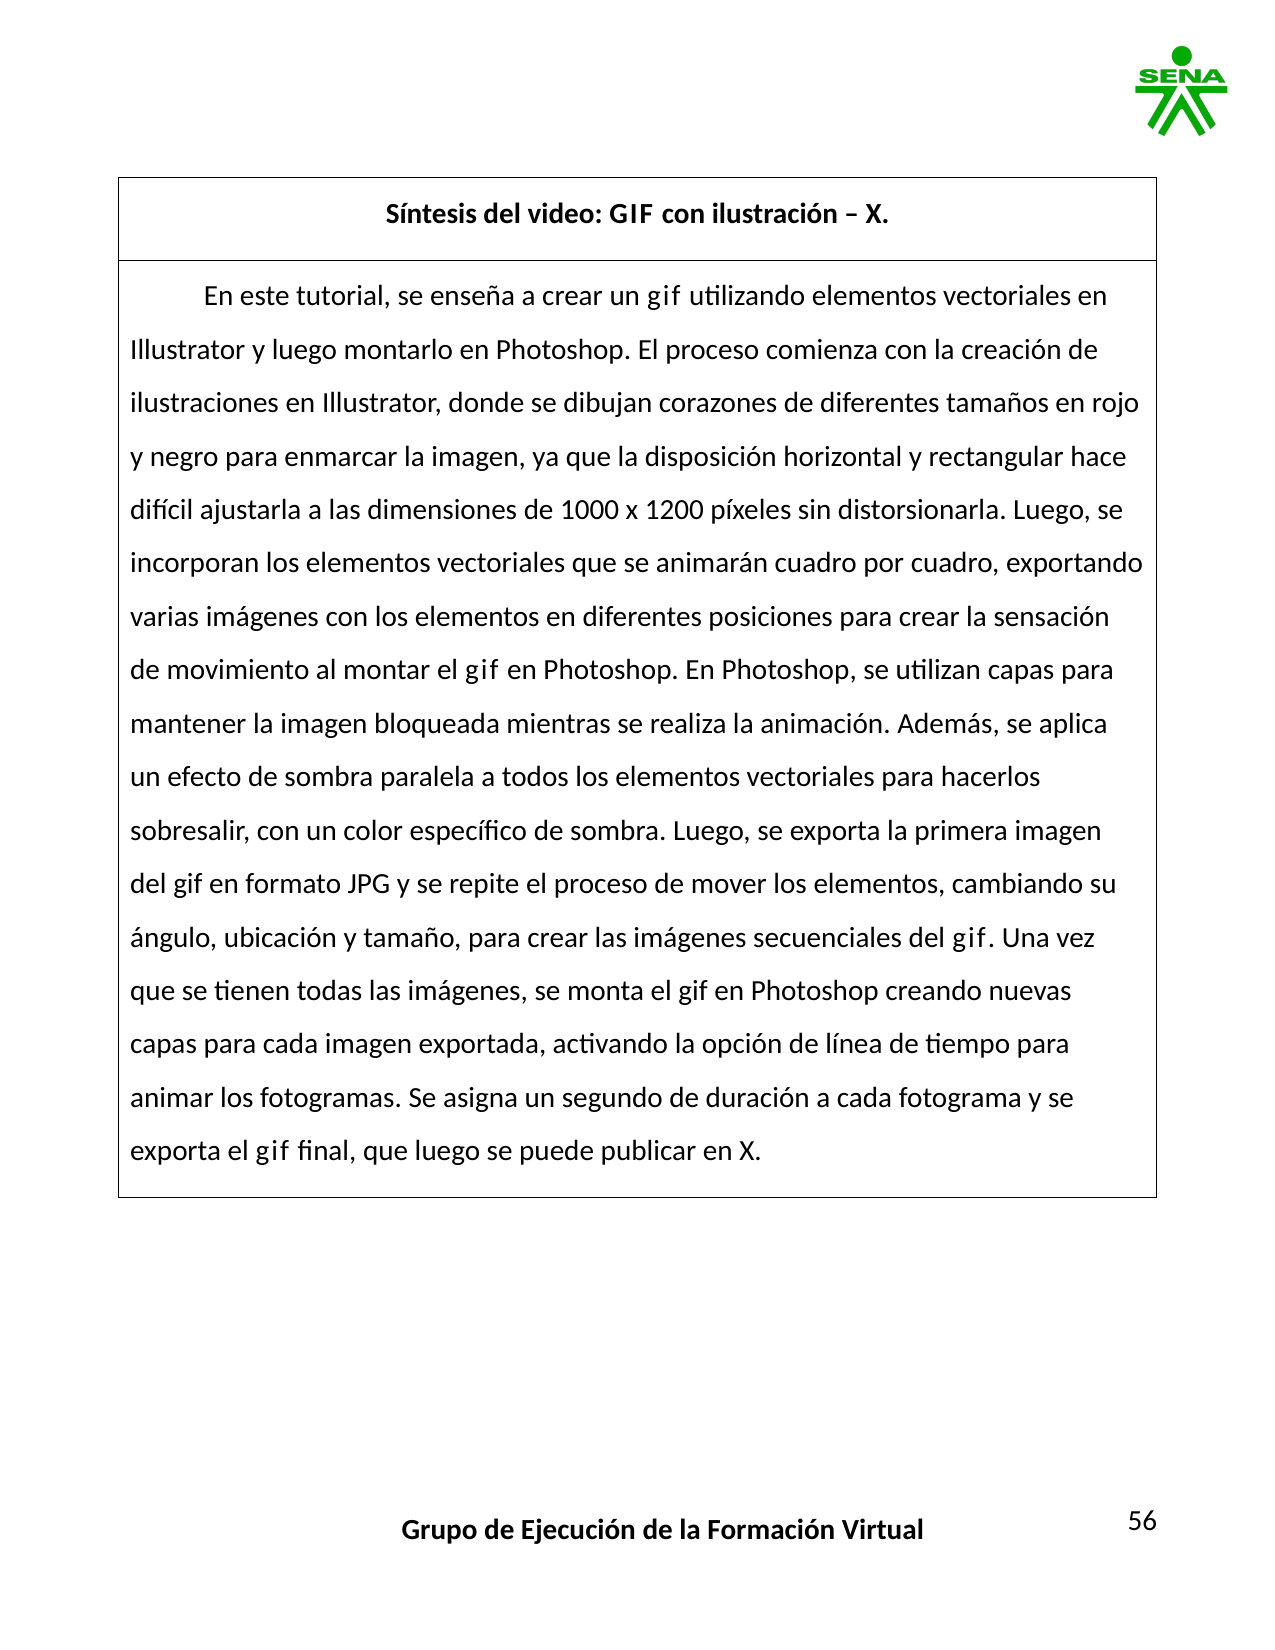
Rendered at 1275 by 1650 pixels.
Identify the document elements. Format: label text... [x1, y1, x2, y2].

picture [1135, 46, 1228, 136]
table_header Síntesis del video: GIF con ilustración – X. [119, 178, 1156, 260]
table_cell En este tutorial, se enseña a crear un gif utilizando elementos vectoriales en Illustrator y luego montarlo en Photoshop. El proceso comienza con la creación de ilustraciones en Illustrator, donde se dibujan corazones de diferentes tamaños en rojo y negro para enmarcar la imagen, ya que la disposición horizontal y rectangular hace difícil ajustarla a las dimensiones de 1000 x 1200 píxeles sin distorsionarla. Luego, se incorporan los elementos vectoriales que se animarán cuadro por cuadro, exportando varias imágenes con los elementos en diferentes posiciones para crear la sensación de movimiento al montar el gif en Photoshop. En Photoshop, se utilizan capas para mantener la imagen bloqueada mientras se realiza la animación. Además, se aplica un efecto de sombra paralela a todos los elementos vectoriales para hacerlos sobresalir, con un color específico de sombra. Luego, se exporta la primera imagen del gif en formato JPG y se repite el proceso de mover los elementos, cambiando su ángulo, ubicación y tamaño, para crear las imágenes secuenciales del gif. Una vez que se tienen todas las imágenes, se monta el gif en Photoshop creando nuevas capas para cada imagen exportada, activando la opción de línea de tiempo para animar los fotogramas. Se asigna un segundo de duración a cada fotograma y se exporta el gif final, que luego se puede publicar en X. [119, 261, 1156, 1197]
